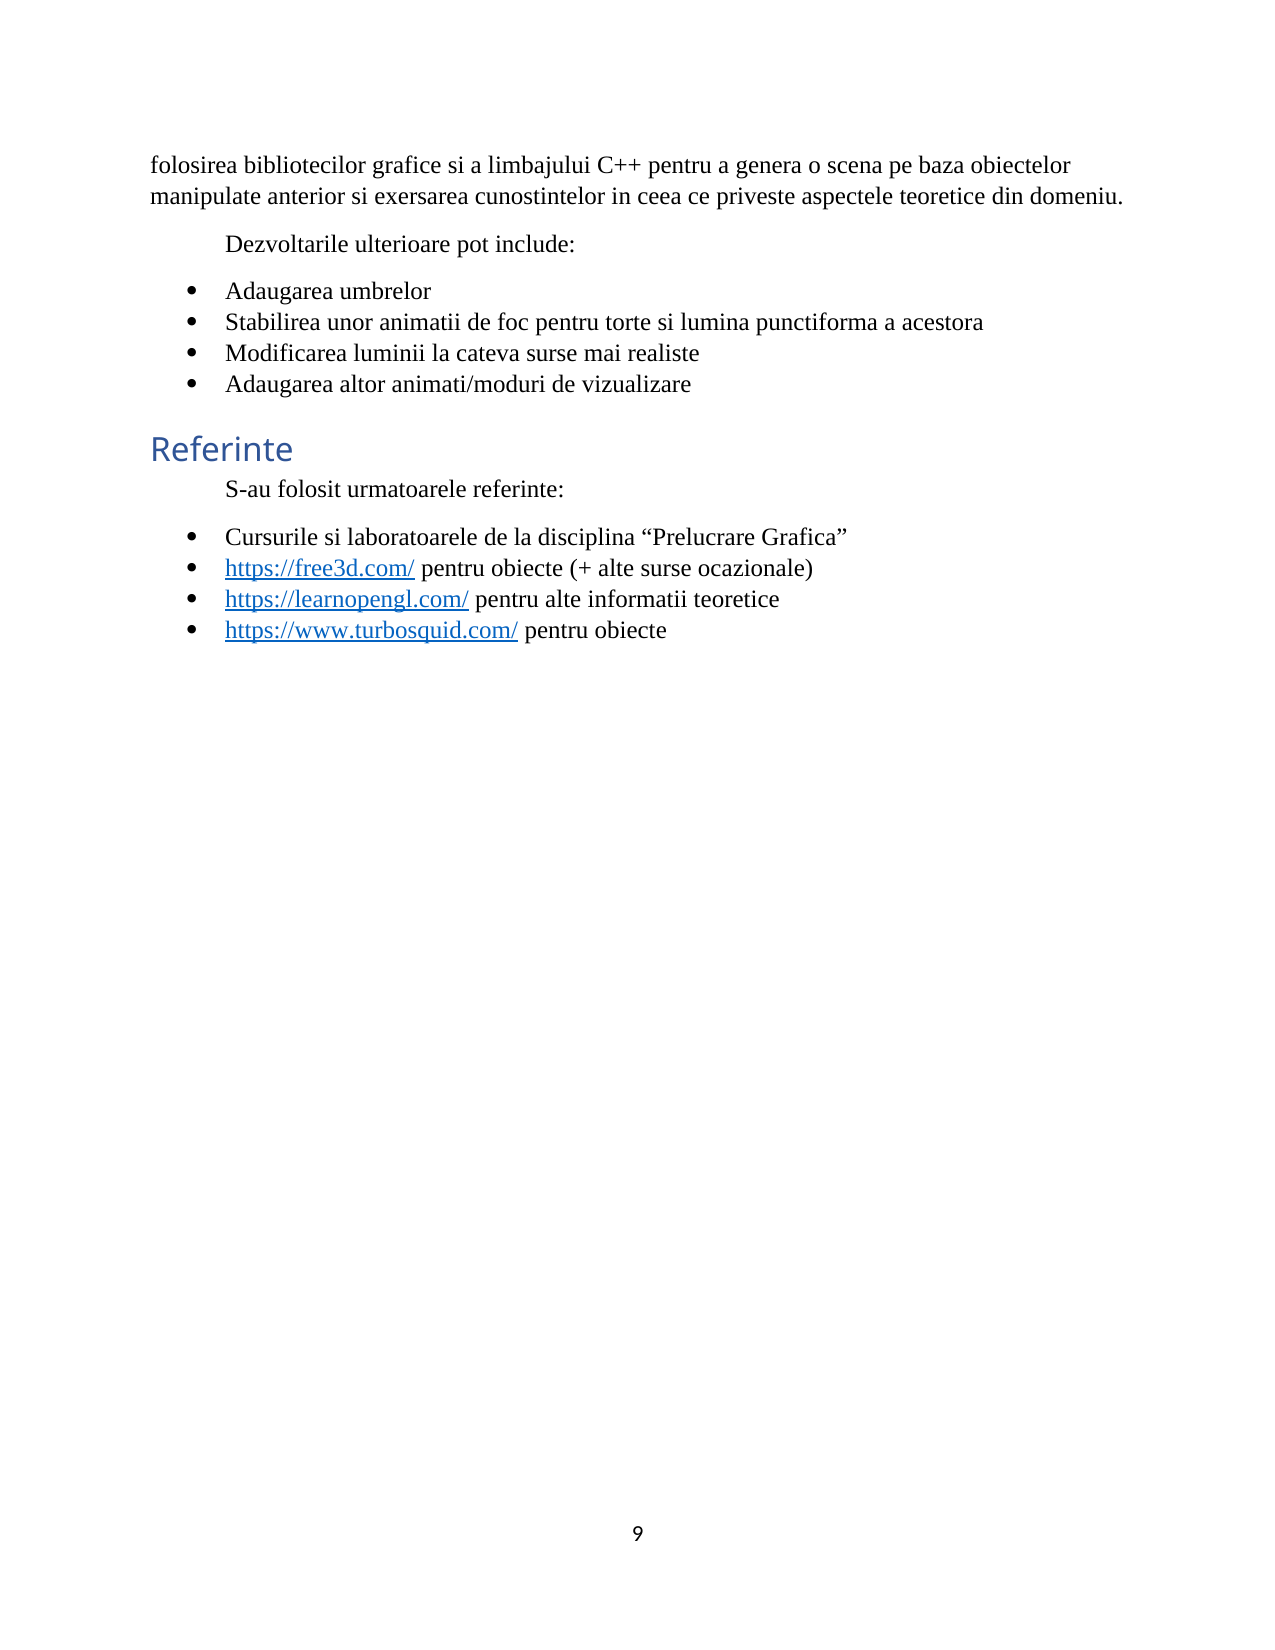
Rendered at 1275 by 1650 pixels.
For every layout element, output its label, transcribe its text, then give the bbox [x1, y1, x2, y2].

list Modificarea luminii la cateva surse mai realiste [187, 338, 1125, 367]
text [150, 150, 1125, 210]
text Dezvoltarile ulterioare pot include: [150, 229, 1125, 257]
list https://www.turbosquid.com/ pentru obiecte [187, 615, 1125, 644]
subtitle Referinte [150, 426, 1125, 471]
list https://free3d.com/ pentru obiecte (+ alte surse ocazionale) [187, 553, 1125, 582]
list Adaugarea umbrelor [187, 276, 1125, 305]
list Stabilirea unor animatii de foc pentru torte si lumina punctiforma a acestora [187, 307, 1125, 336]
text S-au folosit urmatoarele referinte: [150, 474, 1125, 503]
list Adaugarea altor animati/moduri de vizualizare [187, 369, 1125, 398]
list https://learnopengl.com/ pentru alte informatii teoretice [187, 584, 1125, 613]
list Cursurile si laboratoarele de la disciplina “Prelucrare Grafica” [187, 522, 1125, 551]
